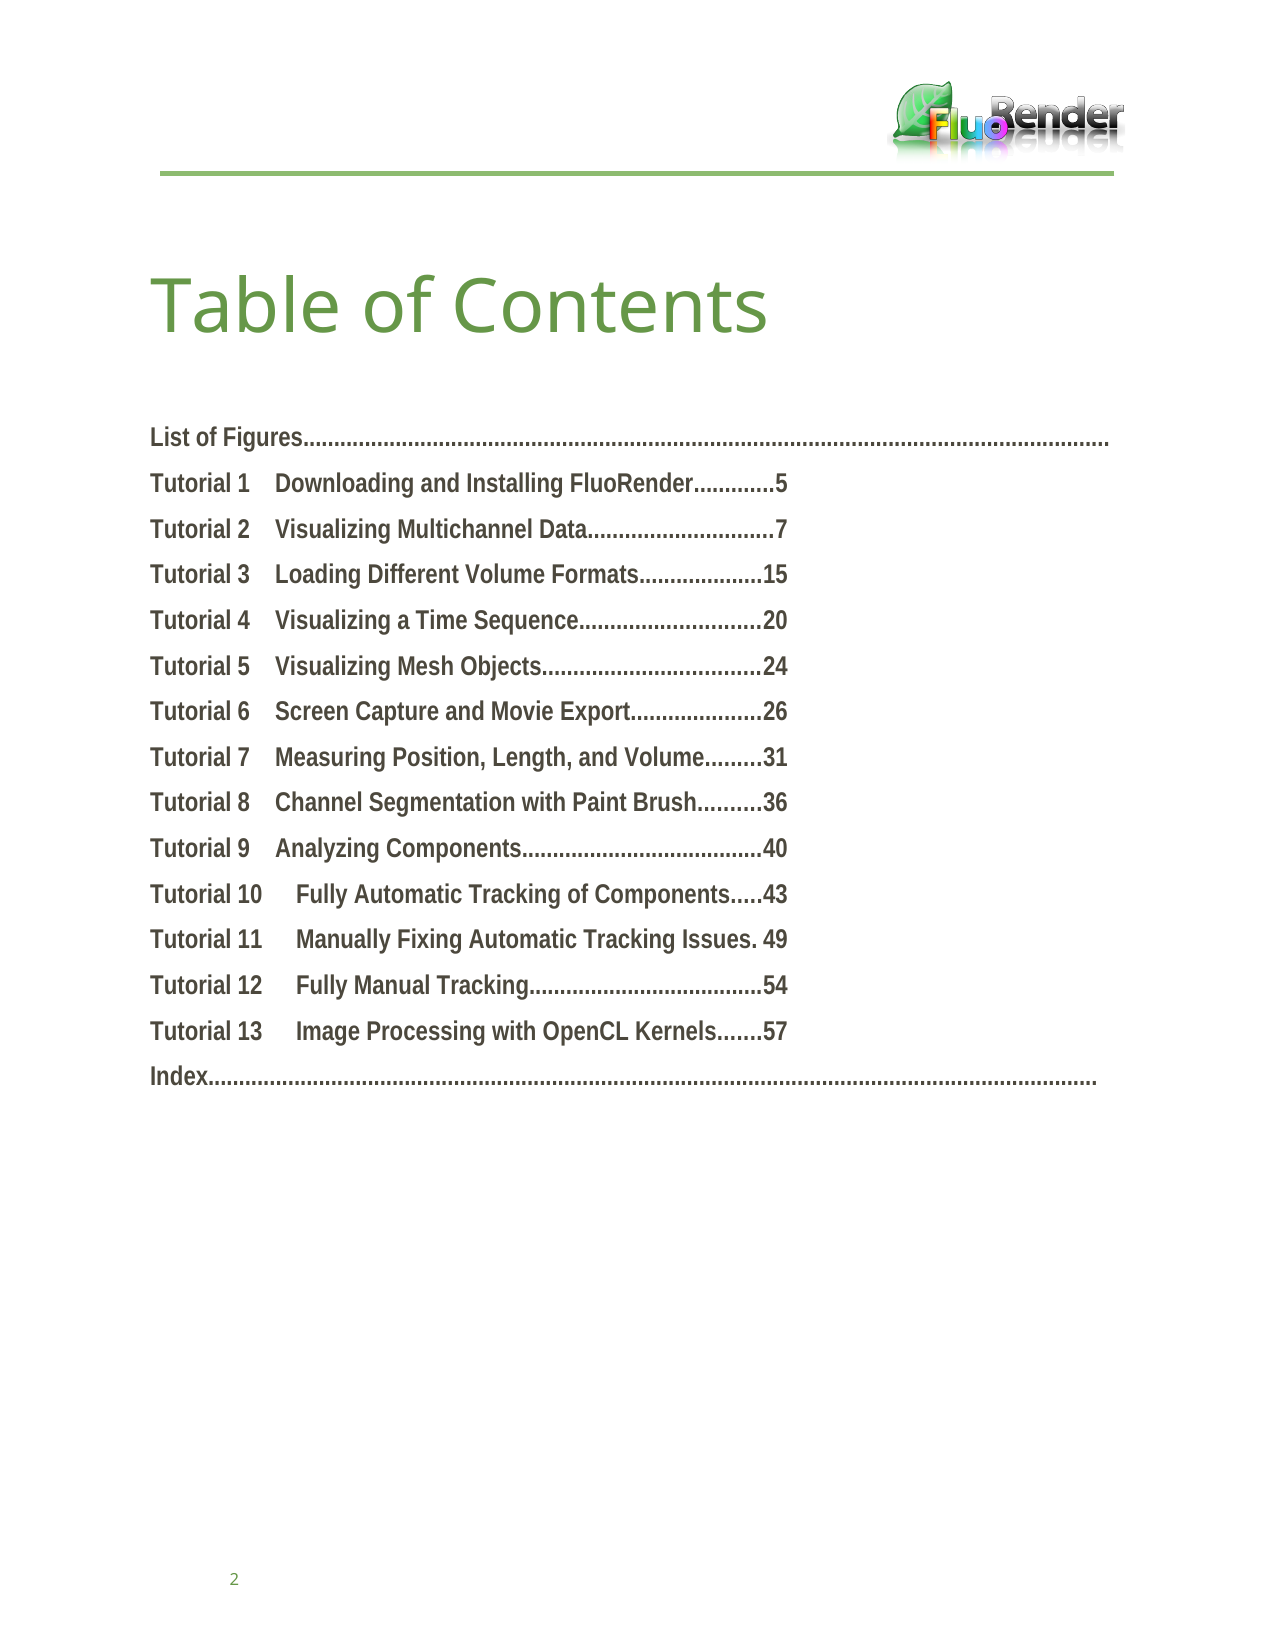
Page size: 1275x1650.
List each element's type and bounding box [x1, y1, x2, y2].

picture [887, 75, 1125, 165]
